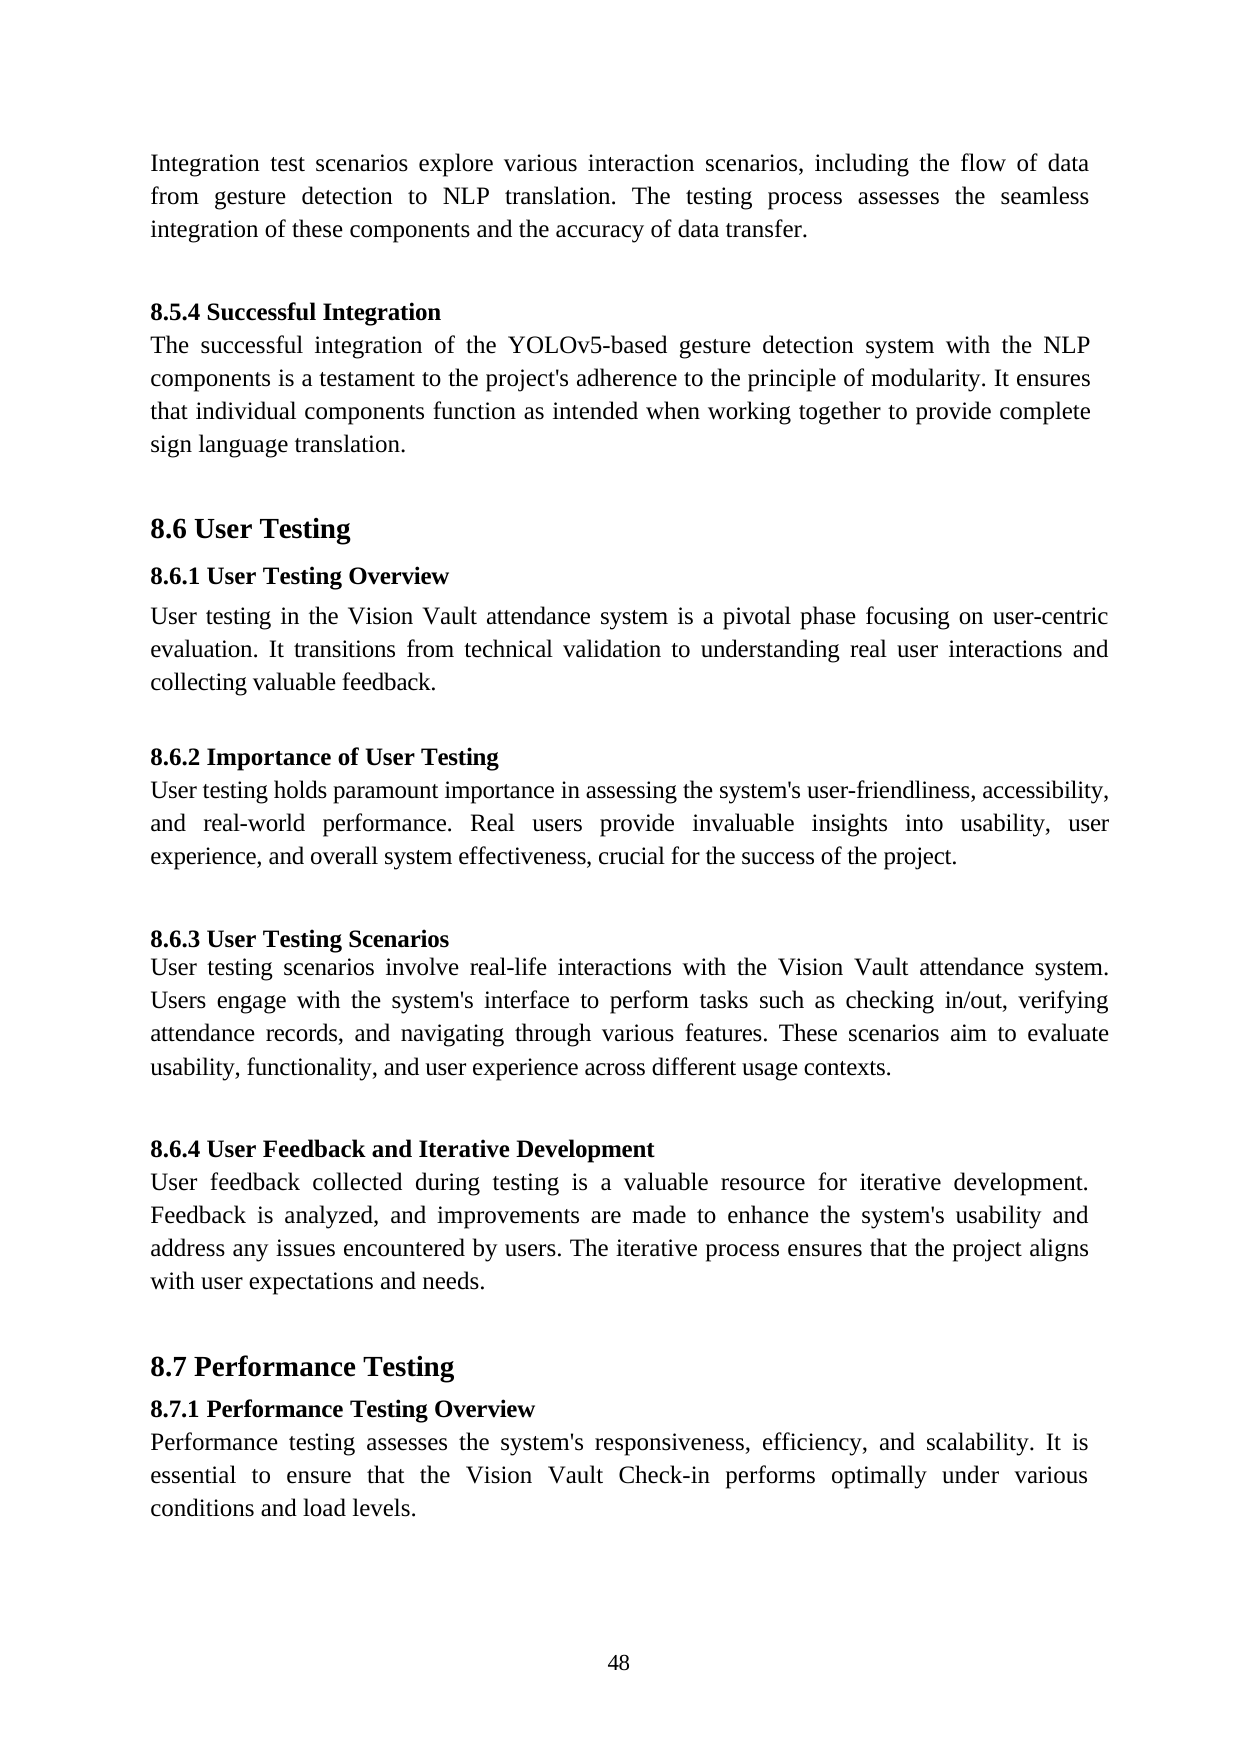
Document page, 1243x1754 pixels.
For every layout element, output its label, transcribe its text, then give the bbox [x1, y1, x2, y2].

subtitle Importance of User Testing [150, 742, 1109, 771]
text The successful integration of the YOLOv5-based gesture detection system with the NLP components is a testament to the project's adherence to the principle of modularity. It ensures that individual components function as intended when working together to provide complete sign language translation. [150, 330, 1092, 458]
subtitle User Feedback and Iterative Development [150, 1134, 1109, 1163]
subtitle User testing scenarios involve real-life interactions with the Vision Vault attendance system. Users engage with the system's interface to perform tasks such as checking in/out, verifying attendance records, and navigating through various features. These scenarios aim to evaluate usability, functionality, and user experience across different usage contexts. [150, 952, 1109, 1080]
text Integration test scenarios explore various interaction scenarios, including the flow of data from gesture detection to NLP translation. The testing process assesses the seamless integration of these components and the accuracy of data transfer. [150, 148, 1090, 243]
subtitle User testing in the Vision Vault attendance system is a pivotal phase focusing on user-centric evaluation. It transitions from technical validation to understanding real user interactions and collecting valuable feedback. [150, 601, 1109, 696]
subtitle Performance Testing Overview [150, 1394, 1109, 1422]
subtitle User Testing Scenarios [150, 924, 1109, 952]
subtitle User Testing Overview [150, 561, 1109, 590]
subtitle User Testing [150, 512, 1109, 545]
subtitle Performance Testing [150, 1349, 1109, 1382]
subtitle User testing holds paramount importance in assessing the system's user-friendliness, accessibility, and real-world performance. Real users provide invaluable insights into usability, user experience, and overall system effectiveness, crucial for the success of the project. [150, 775, 1109, 870]
text Performance testing assesses the system's responsiveness, efficiency, and scalability. It is essential to ensure that the Vision Vault Check-in performs optimally under various conditions and load levels. [150, 1427, 1090, 1522]
subtitle Successful Integration [150, 297, 1109, 326]
text User feedback collected during testing is a valuable resource for iterative development. Feedback is analyzed, and improvements are made to enhance the system's usability and address any issues encountered by users. The iterative process ensures that the project aligns with user expectations and needs. [150, 1167, 1089, 1295]
